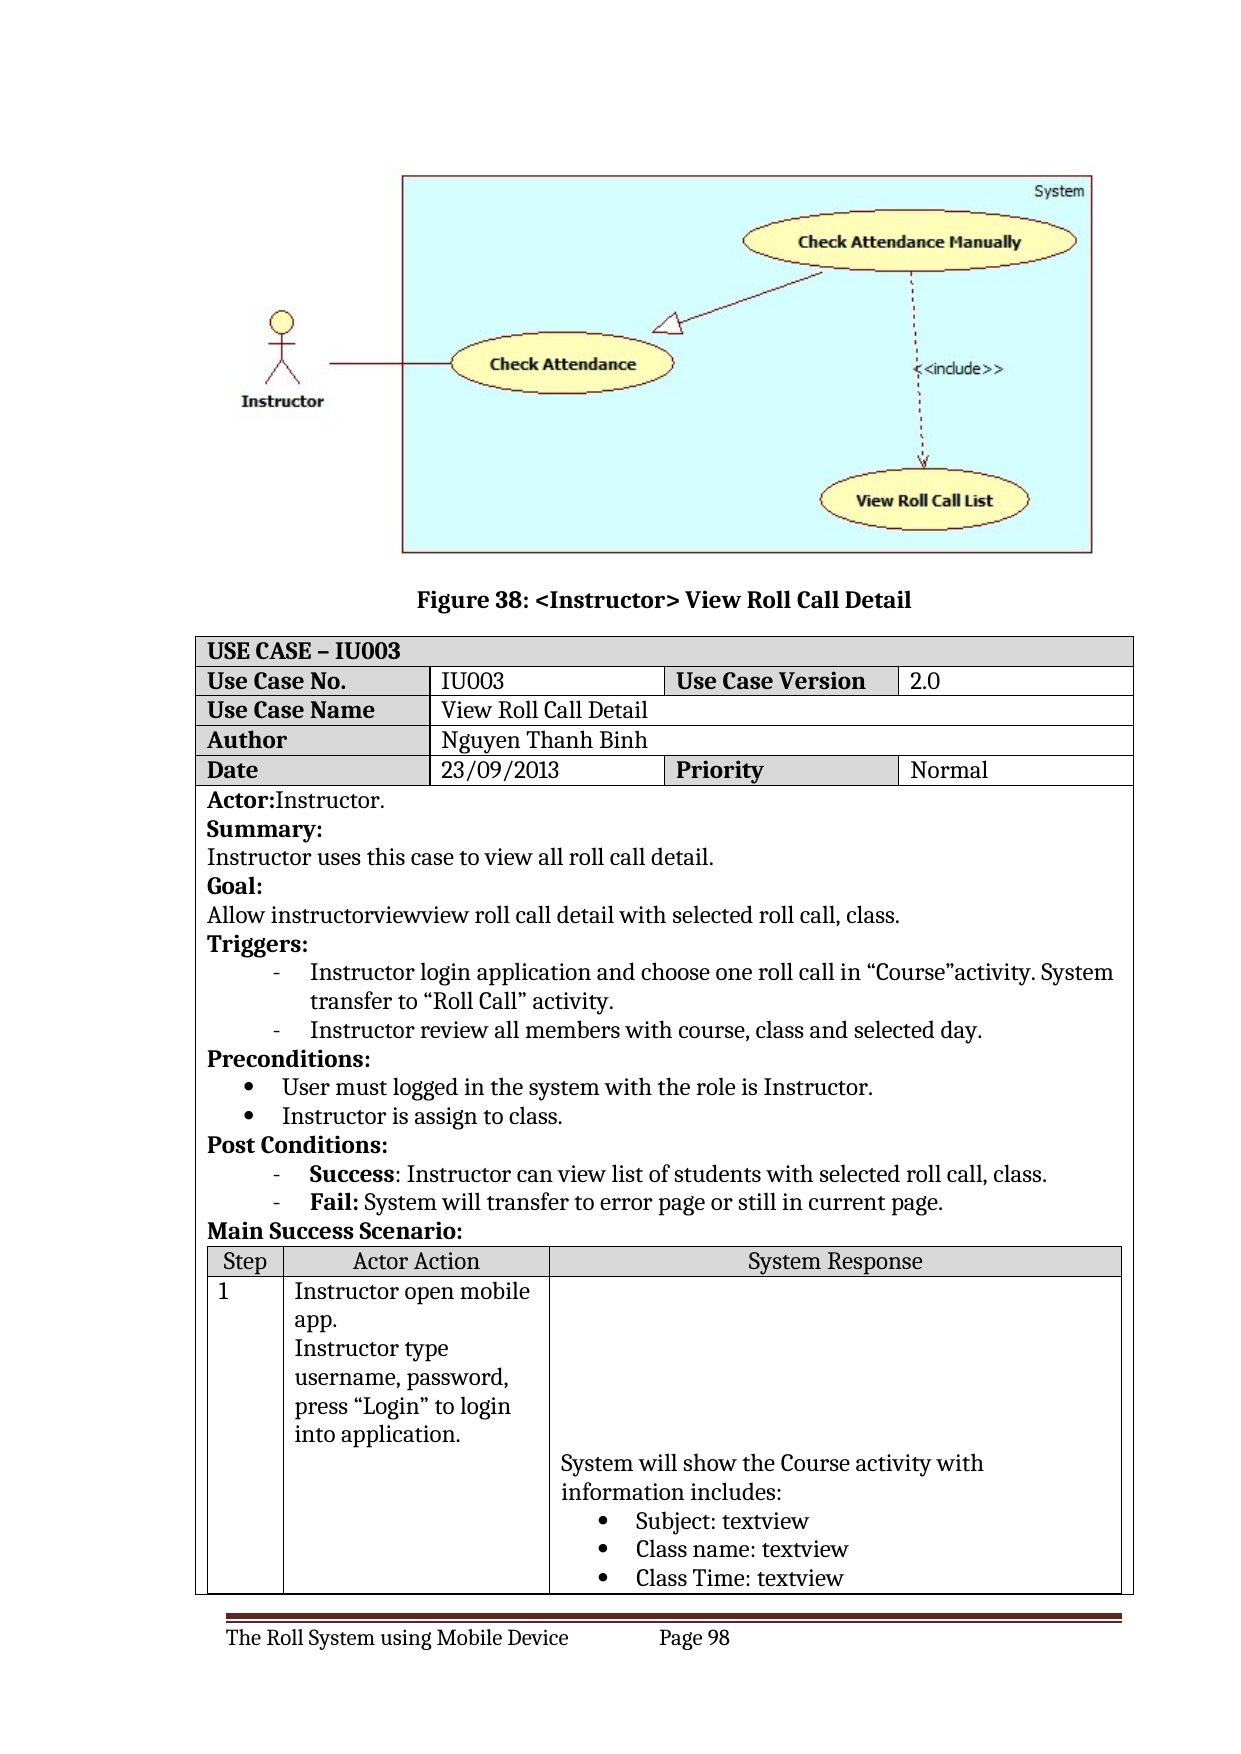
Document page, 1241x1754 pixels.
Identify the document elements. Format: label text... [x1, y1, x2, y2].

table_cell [196, 786, 1133, 1594]
table_cell Use Case Name [196, 696, 429, 725]
table_cell 23/09/2013 [431, 756, 664, 785]
table_cell Use Case No. [196, 667, 429, 695]
table_cell Normal [899, 756, 1133, 785]
picture [206, 147, 1121, 582]
table_header USE CASE – IU003 [196, 637, 1133, 666]
table_cell Priority [665, 756, 898, 785]
table_cell View Roll Call Detail [431, 696, 1133, 725]
table_cell Date [196, 756, 429, 785]
table_cell Nguyen Thanh Binh [431, 726, 1133, 755]
table_cell Author [196, 726, 429, 755]
table_cell Use Case Version [665, 667, 898, 695]
table_cell 2.0 [899, 667, 1133, 695]
table_cell IU003 [431, 667, 664, 695]
